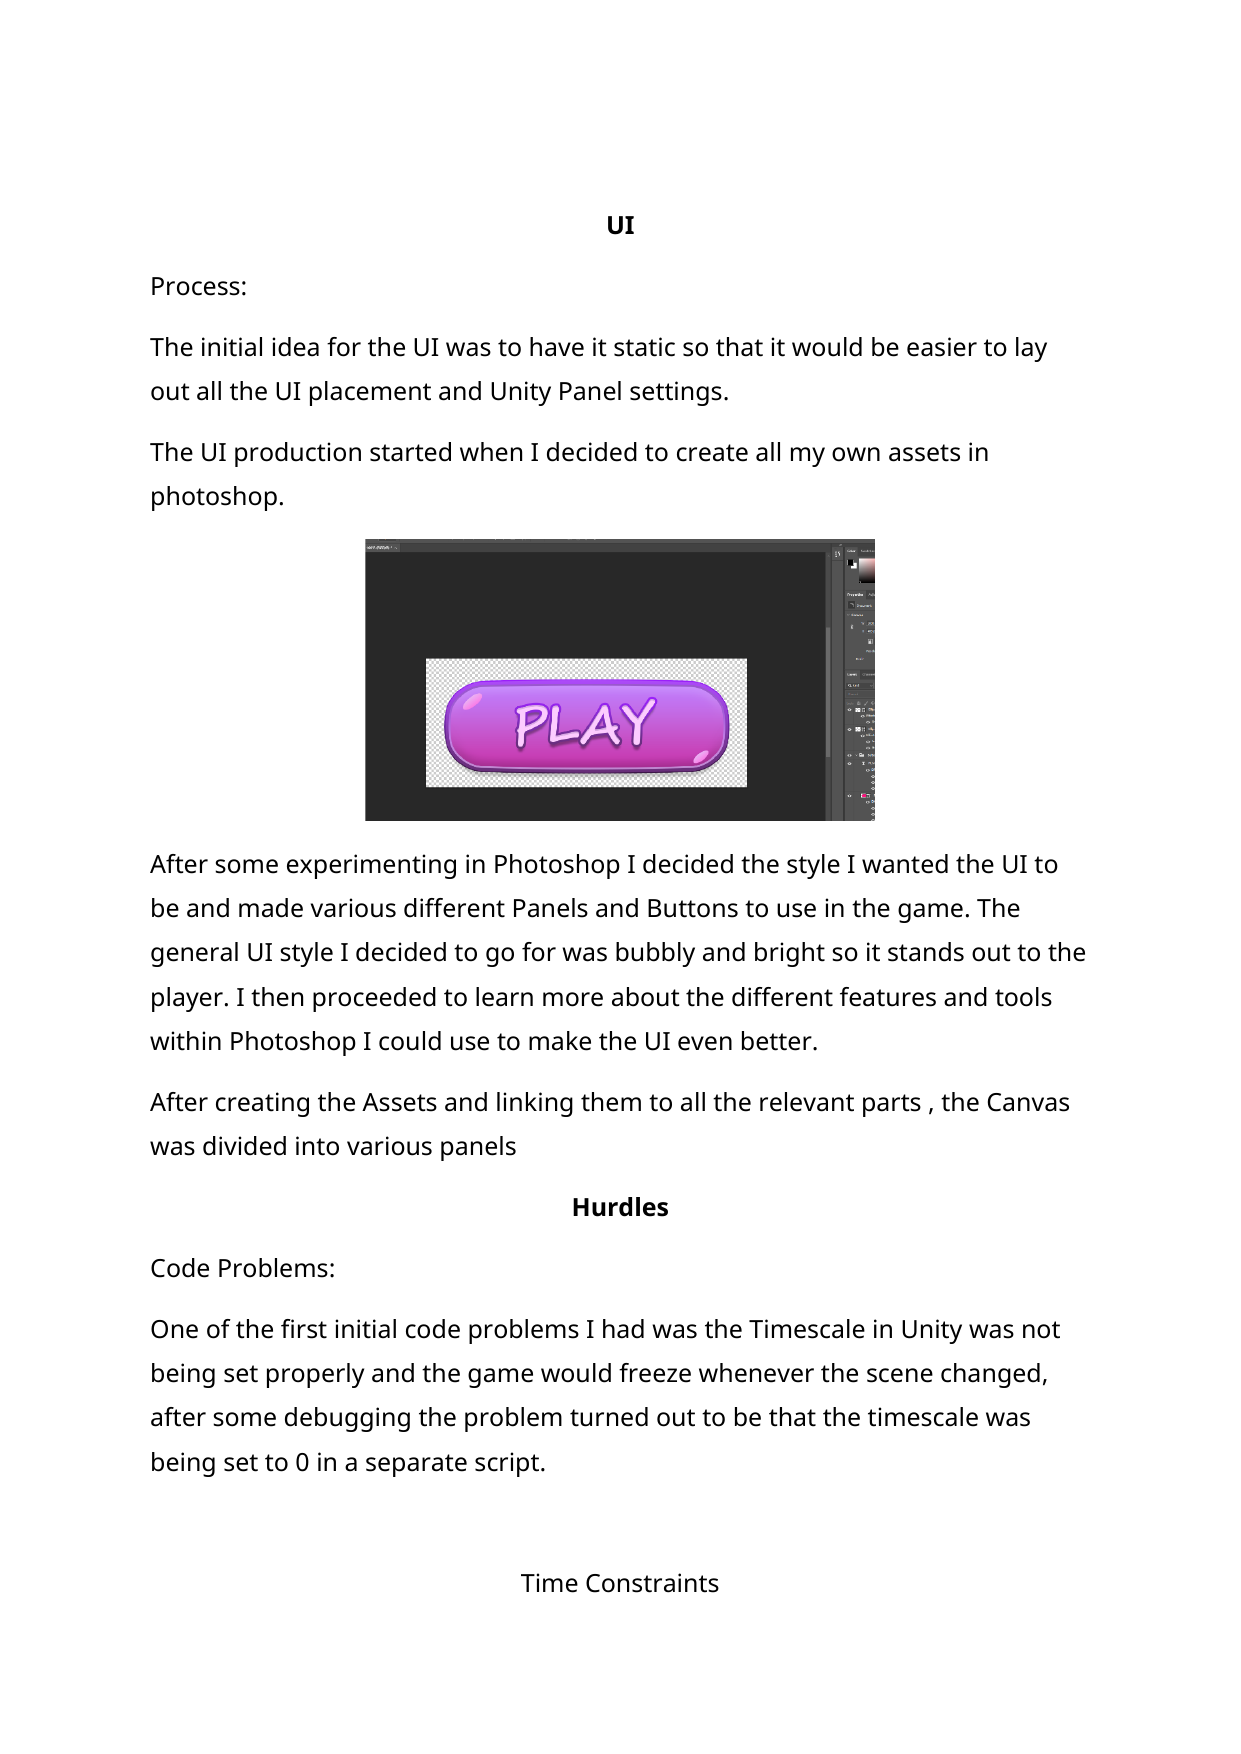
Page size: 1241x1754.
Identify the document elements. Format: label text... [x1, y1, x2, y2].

text One of the first initial code problems I had was the Timescale in Unity was not being set properly and the game would freeze whenever the scene changed, after some debugging the problem turned out to be that the timescale was being set to 0 in a separate script. [150, 1311, 1090, 1478]
text The UI production started when I decided to create all my own assets in photoshop. [150, 434, 1090, 513]
text UI [150, 207, 1090, 241]
text Hurdles [150, 1189, 1090, 1224]
text The initial idea for the UI was to have it static so that it would be easier to lay out all the UI placement and Unity Panel settings. [150, 329, 1090, 407]
text Code Problems: [150, 1251, 1090, 1284]
text Time Constraints [150, 1566, 1090, 1600]
text Process: [150, 268, 1090, 302]
text After some experimenting in Photoshop I decided the style I wanted the UI to be and made various different Panels and Buttons to use in the game. The general UI style I decided to go for was bubbly and bright so it stands out to the player. I then proceeded to learn more about the different features and tools within Photoshop I could use to make the UI even better. [150, 846, 1090, 1057]
picture [365, 539, 875, 821]
text After creating the Assets and linking them to all the relevant parts , the Canvas was divided into various panels [150, 1084, 1090, 1163]
